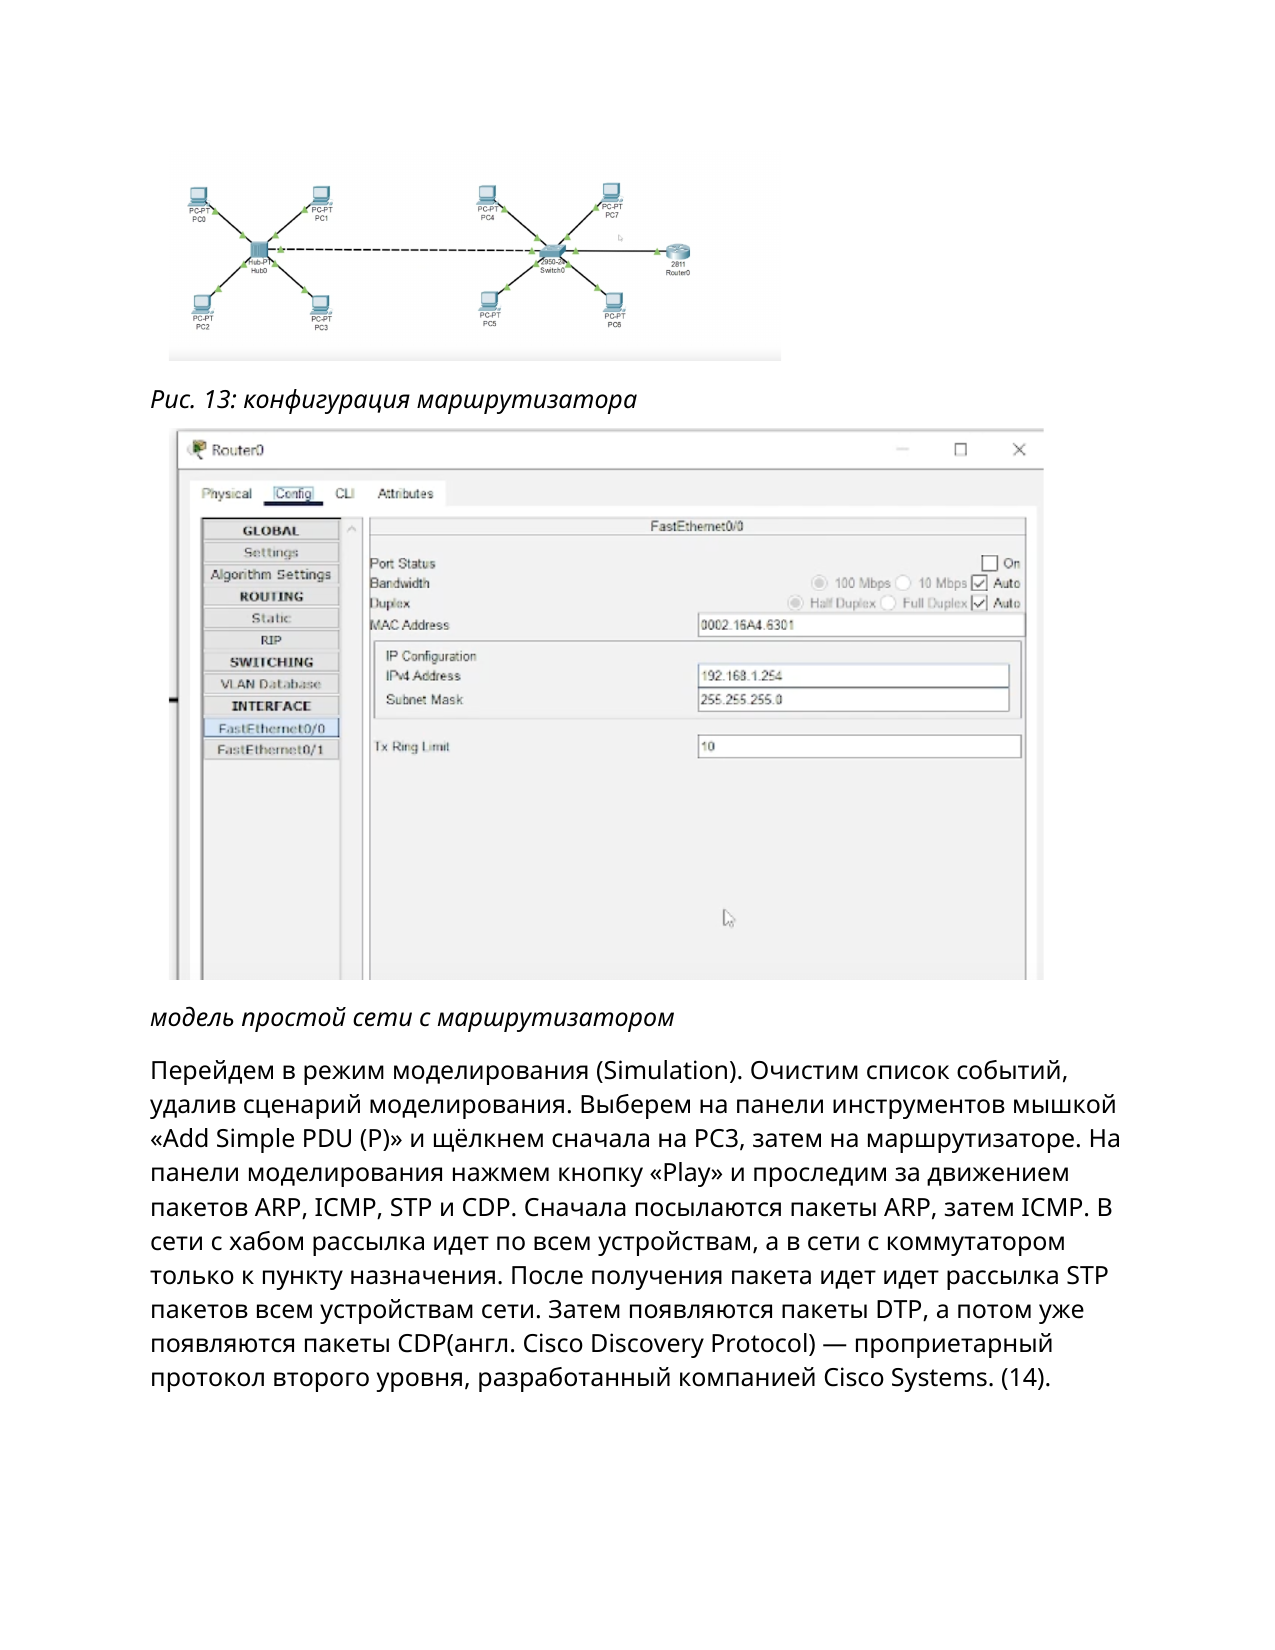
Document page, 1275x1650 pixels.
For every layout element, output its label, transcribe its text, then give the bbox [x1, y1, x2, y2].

text Перейдем в режим моделирования (Simulation). Очистим список событий, удалив сценарий моделирования. Выберем на панели инструментов мышкой «Add Simple PDU (P)» и щёлкнем сначала на PC3, затем на маршрутизаторе. На панели моделирования нажмем кнопку «Play» и проследим за движением пакетов ARP, ICMP, STP и CDP. Сначала посылаются пакеты ARP, затем ICMP. В сети с хабом рассылка идет по всем устройствам, а в сети с коммутатором только к пункту назначения. После получения пакета идет идет рассылка STP пакетов всем устройствам сети. Затем появляются пакеты DTP, а потом уже появляются пакеты CDP(англ. Cisco Discovery Protocol) — проприетарный протокол второго уровня, разработанный компанией Cisco Systems. (14). [150, 1053, 1125, 1393]
text модель простой сети с маршрутизатором [150, 1000, 1125, 1034]
picture [168, 428, 1044, 980]
picture [168, 150, 782, 361]
text Рис. 13: конфигурация маршрутизатора [150, 382, 1125, 416]
